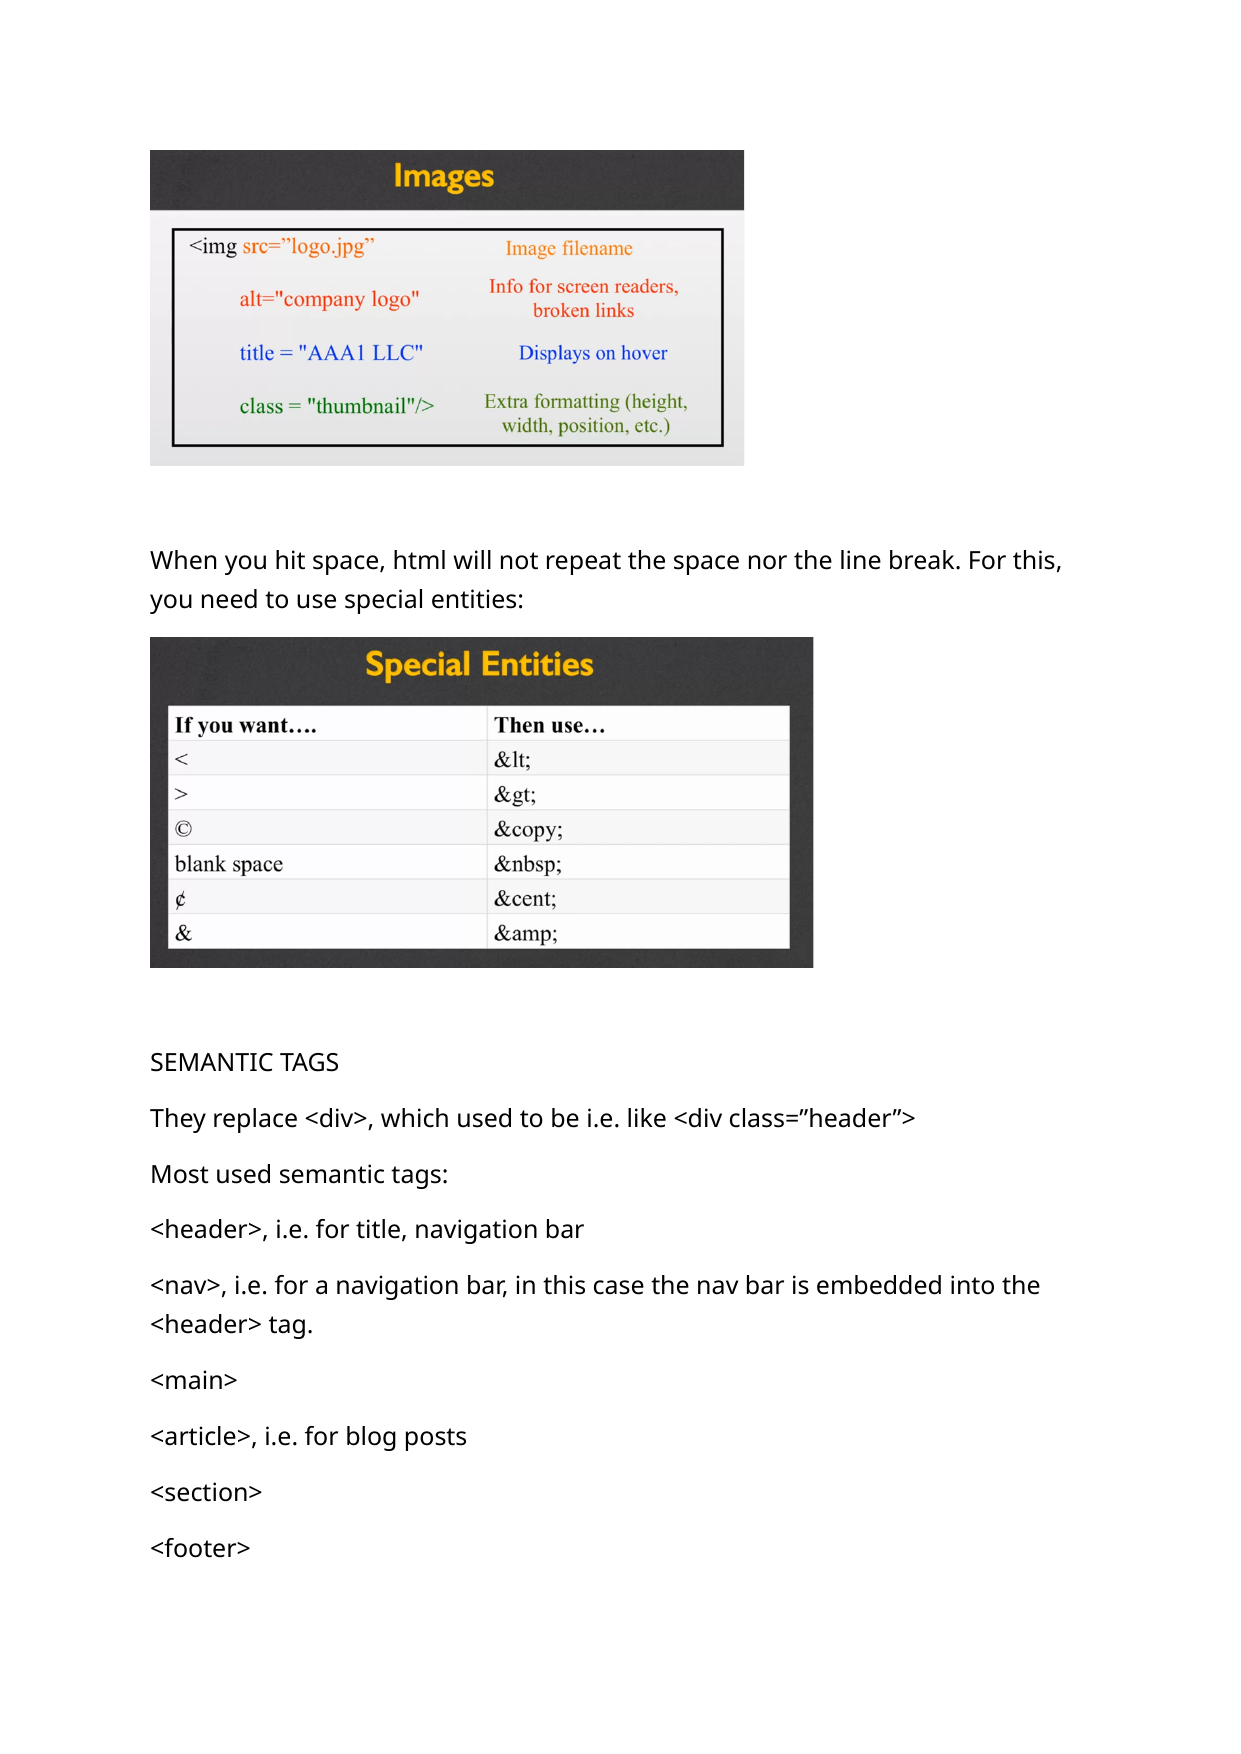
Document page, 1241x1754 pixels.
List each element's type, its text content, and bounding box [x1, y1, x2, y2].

picture [150, 150, 745, 466]
text SEMANTIC TAGS [150, 1045, 1090, 1079]
text <nav>, i.e. for a navigation bar, in this case the nav bar is embedded into the <header> tag. [150, 1268, 1090, 1341]
picture [150, 637, 814, 968]
text <main> [150, 1363, 1090, 1397]
text <section> [150, 1475, 1090, 1509]
text <article>, i.e. for blog posts [150, 1419, 1090, 1453]
text <header>, i.e. for title, navigation bar [150, 1212, 1090, 1246]
text When you hit space, html will not repeat the space nor the line break. For this, you need to use special entities: [150, 543, 1090, 616]
text <footer> [150, 1531, 1090, 1564]
text They replace <div>, which used to be i.e. like <div class=”header”> [150, 1101, 1090, 1134]
text Most used semantic tags: [150, 1156, 1090, 1190]
